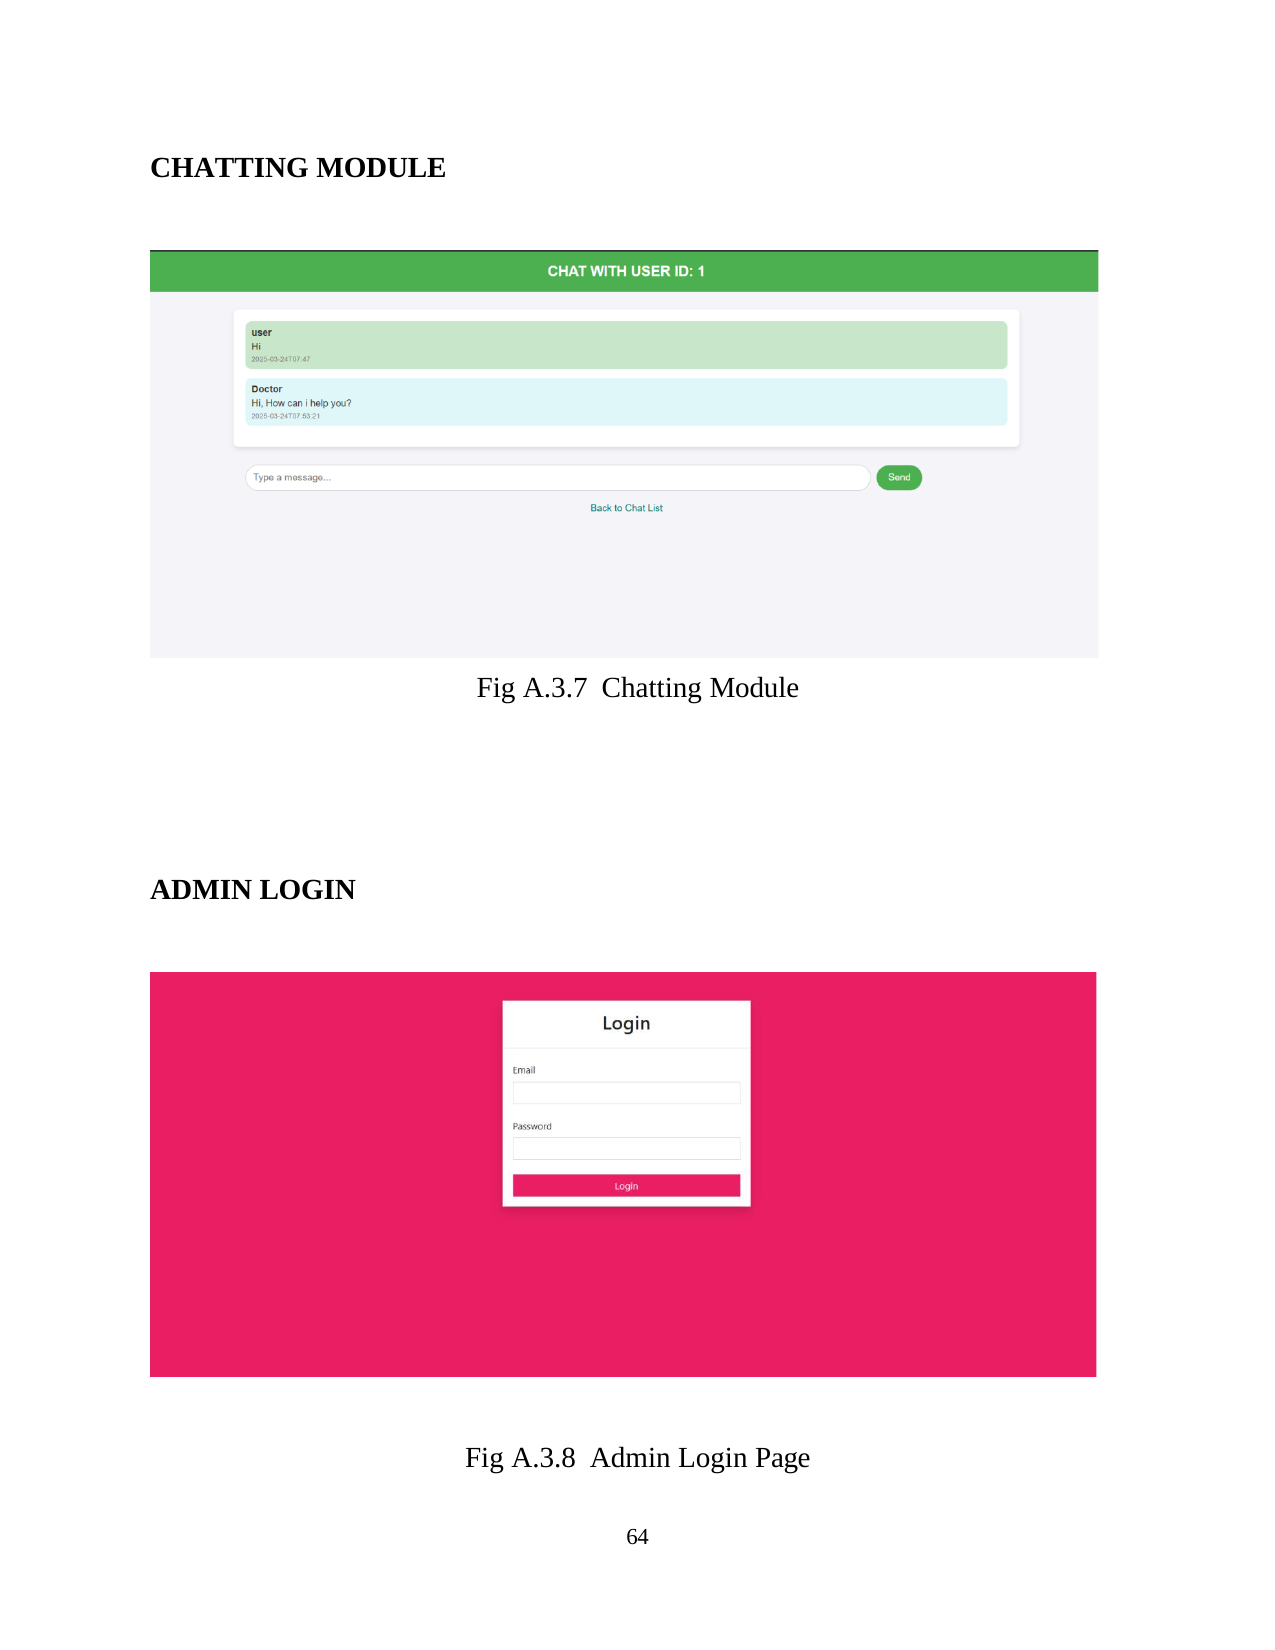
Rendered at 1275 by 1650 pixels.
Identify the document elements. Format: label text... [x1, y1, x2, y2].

text Fig A.3.8 Admin Login Page [279, 1440, 996, 1474]
picture [150, 250, 1099, 658]
subtitle ADMIN LOGIN [150, 872, 1157, 906]
picture [150, 972, 1097, 1377]
subtitle CHATTING MODULE [150, 150, 1157, 183]
text Fig A.3.7 Chatting Module [279, 261, 996, 704]
